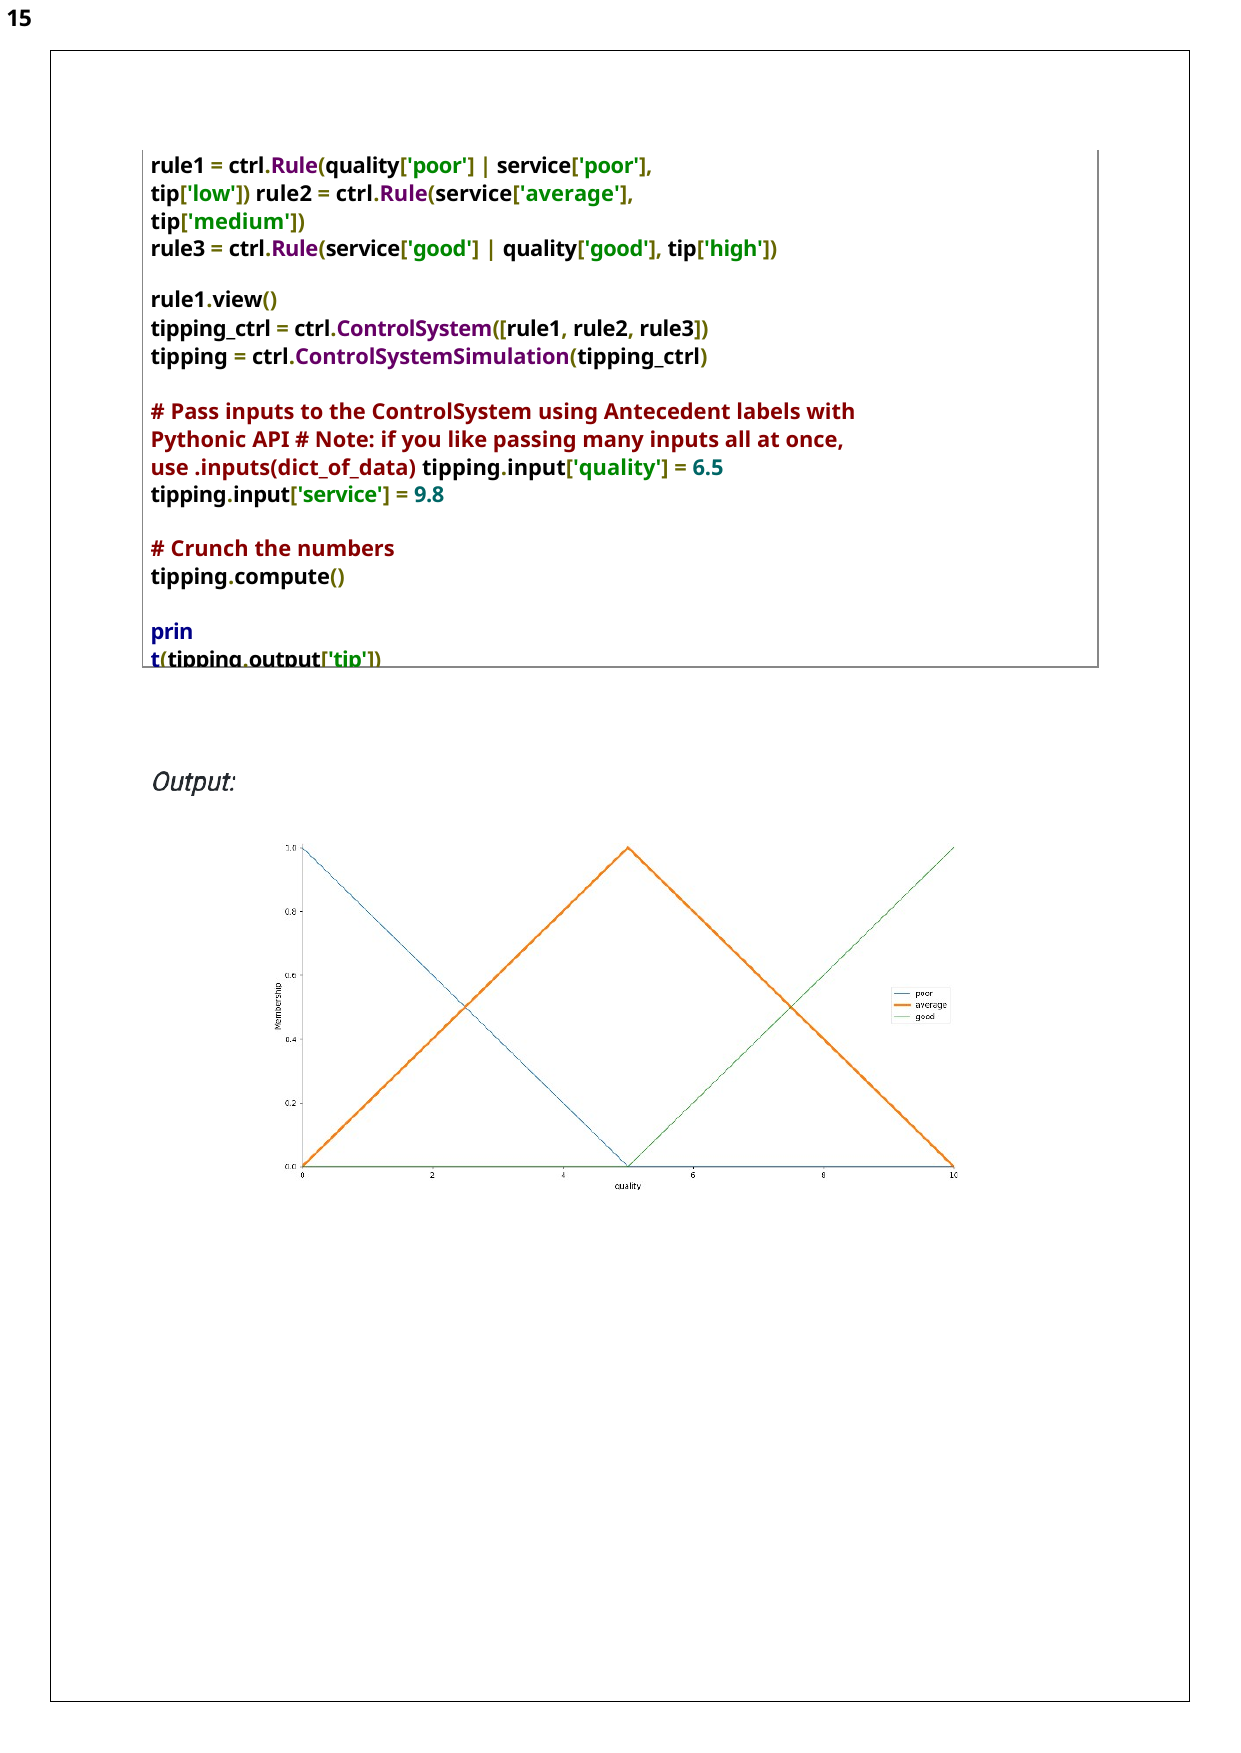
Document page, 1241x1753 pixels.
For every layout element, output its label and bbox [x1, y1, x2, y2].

picture [274, 843, 958, 1190]
picture [153, 771, 236, 796]
